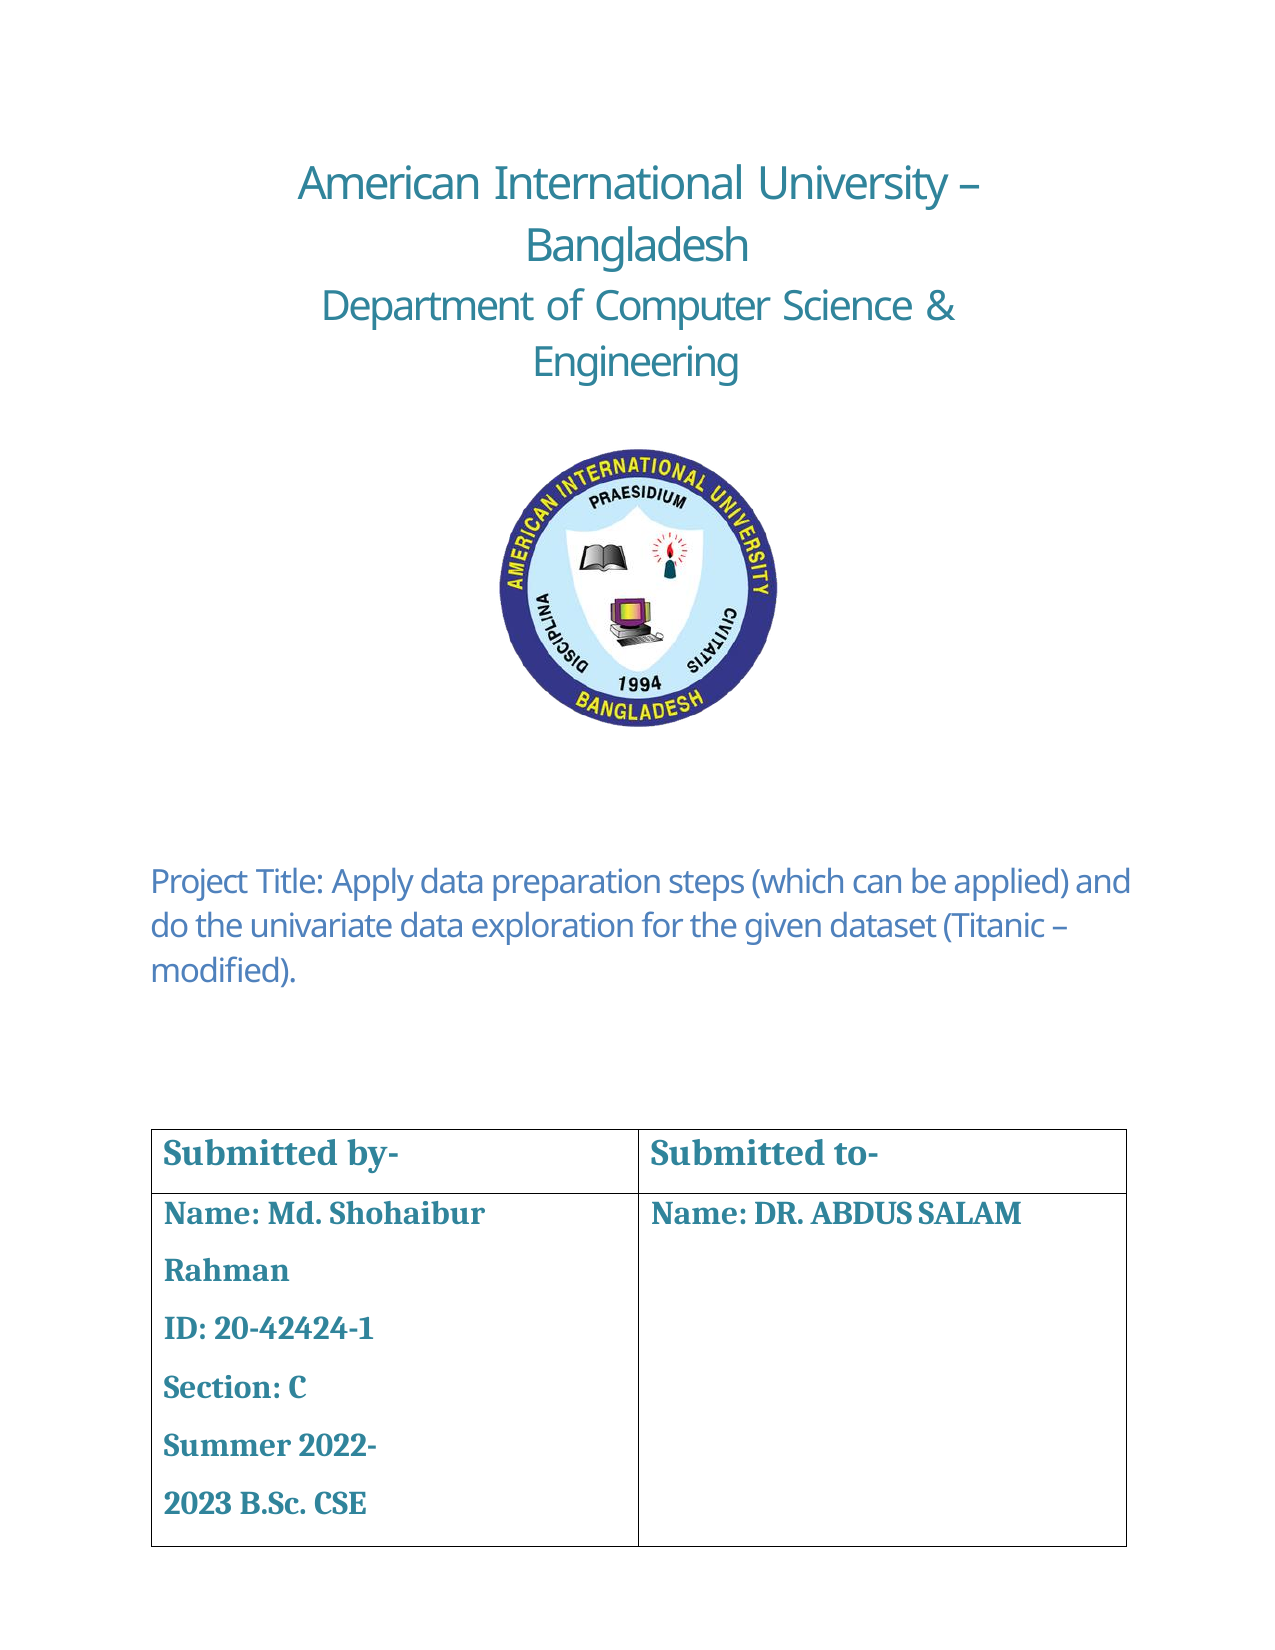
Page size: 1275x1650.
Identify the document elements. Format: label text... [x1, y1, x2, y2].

title American International University – Bangladesh [217, 150, 1061, 275]
picture [497, 447, 779, 728]
table_cell Name: Md. Shohaibur Rahman ID: 20-42424-1 Section: C Summer 2022-2023 B.Sc. CSE [152, 1194, 638, 1546]
table_header Submitted by- [152, 1130, 638, 1193]
text Department of Computer Science & Engineering [214, 275, 1061, 389]
table_header Submitted to- [639, 1130, 1126, 1193]
subtitle Project Title: Apply data preparation steps (which can be applied) and do the univariate data exploration for the given dataset (Titanic – modified). [150, 858, 1137, 992]
table_cell Name: DR. ABDUS SALAM [639, 1194, 1126, 1546]
